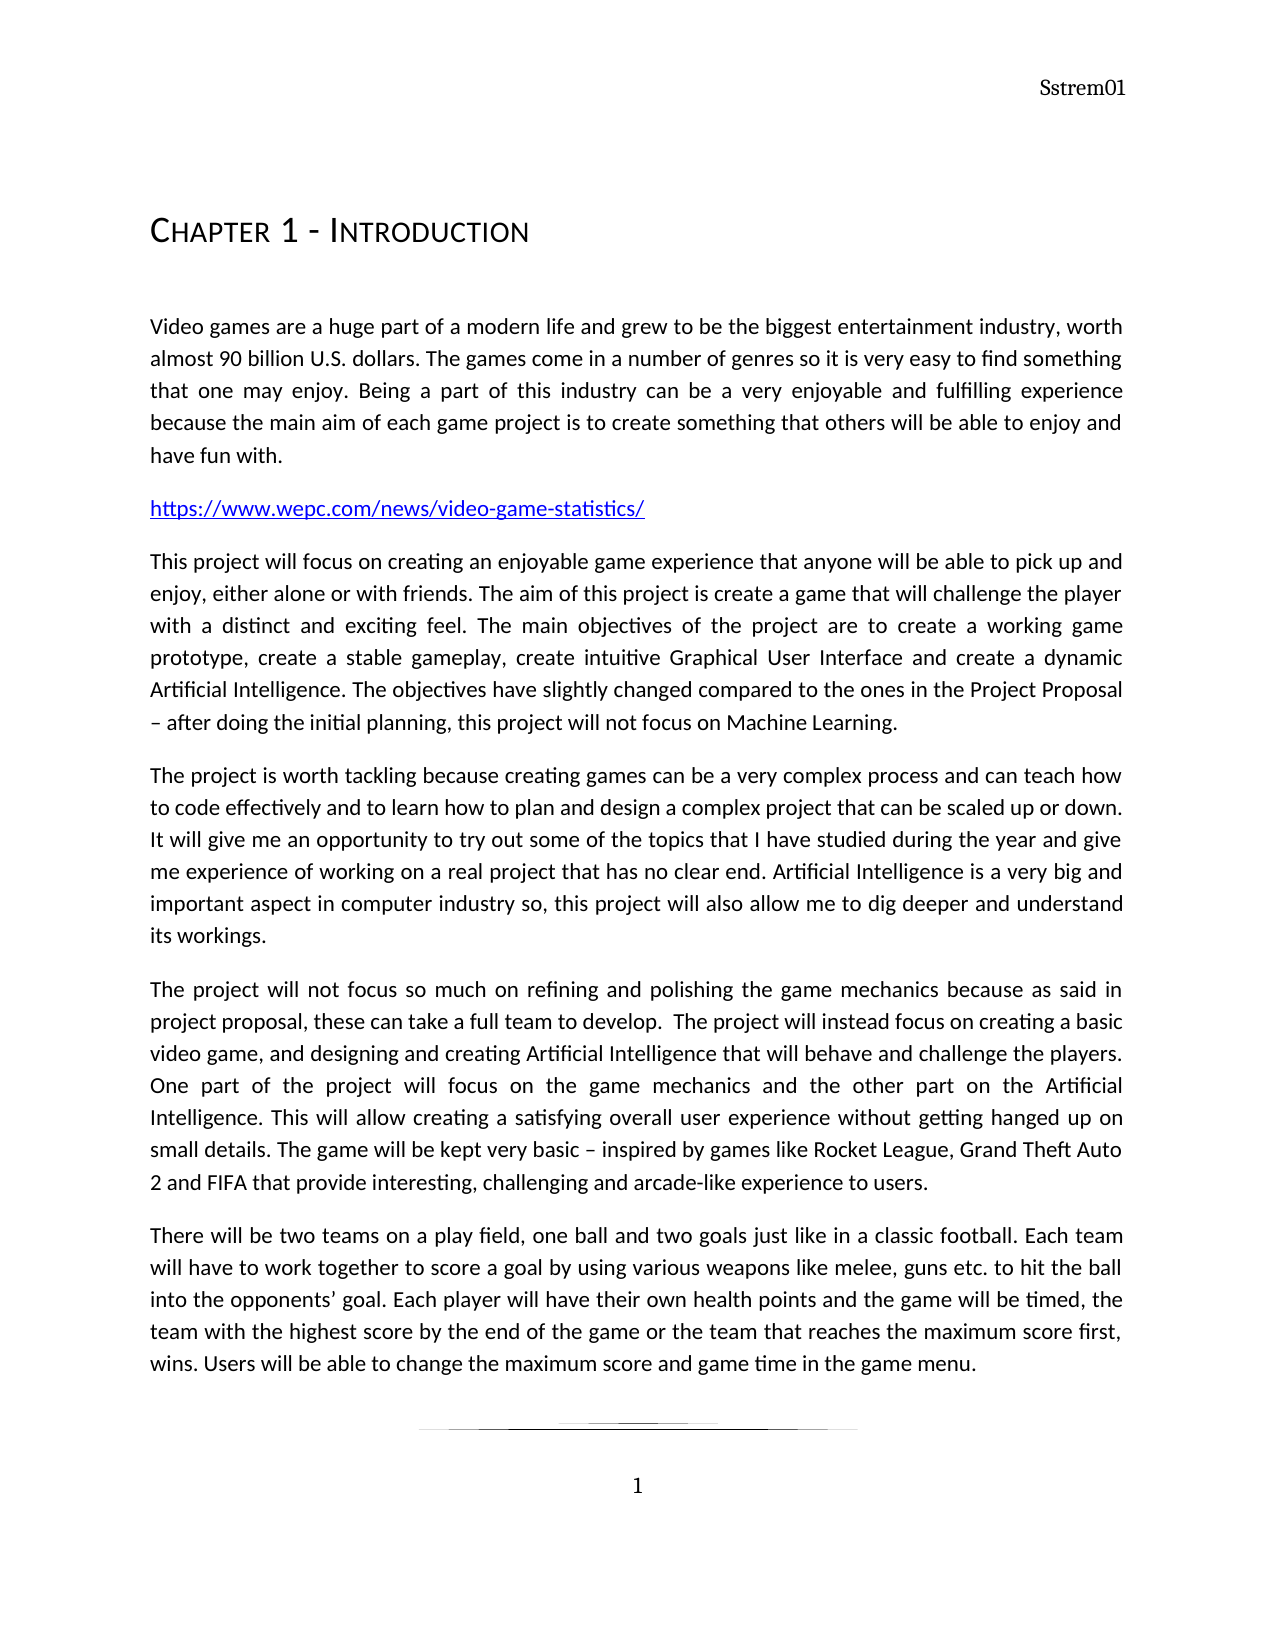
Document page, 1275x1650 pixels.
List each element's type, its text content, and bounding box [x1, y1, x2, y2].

text There will be two teams on a play field, one ball and two goals just like in a classic football. Each team will have to work together to score a goal by using various weapons like melee, guns etc. to hit the ball into the opponents’ goal. Each player will have their own health points and the game will be timed, the team with the highest score by the end of the game or the team that reaches the maximum score first, wins. Users will be able to change the maximum score and game time in the game menu. [150, 1221, 1125, 1378]
text Video games are a huge part of a modern life and grew to be the biggest entertainment industry, worth almost 90 billion U.S. dollars. The games come in a number of genres so it is very easy to find something that one may enjoy. Being a part of this industry can be a very enjoyable and fulfilling experience because the main aim of each game project is to create something that others will be able to enjoy and have fun with. [150, 312, 1125, 469]
text The project will not focus so much on refining and polishing the game mechanics because as said in project proposal, these can take a full team to develop. The project will instead focus on creating a basic video game, and designing and creating Artificial Intelligence that will behave and challenge the players. One part of the project will focus on the game mechanics and the other part on the Artificial Intelligence. This will allow creating a satisfying overall user experience without getting hanged up on small details. The game will be kept very basic – inspired by games like Rocket League, Grand Theft Auto 2 and FIFA that provide interesting, challenging and arcade-like experience to users. [150, 975, 1125, 1196]
text https://www.wepc.com/news/video-game-statistics/ [150, 494, 1125, 522]
text This project will focus on creating an enjoyable game experience that anyone will be able to pick up and enjoy, either alone or with friends. The aim of this project is create a game that will challenge the player with a distinct and exciting feel. The main objectives of the project are to create a working game prototype, create a stable gameplay, create intuitive Graphical User Interface and create a dynamic Artificial Intelligence. The objectives have slightly changed compared to the ones in the Project Proposal – after doing the initial planning, this project will not focus on Machine Learning. [150, 547, 1125, 736]
text The project is worth tackling because creating games can be a very complex process and can teach how to code effectively and to learn how to plan and design a complex project that can be scaled up or down. It will give me an opportunity to try out some of the topics that I have studied during the year and give me experience of working on a real project that has no clear end. Artificial Intelligence is a very big and important aspect in computer industry so, this project will also allow me to dig deeper and understand its workings. [150, 761, 1125, 950]
subtitle Chapter 1 - Introduction [150, 206, 1125, 252]
